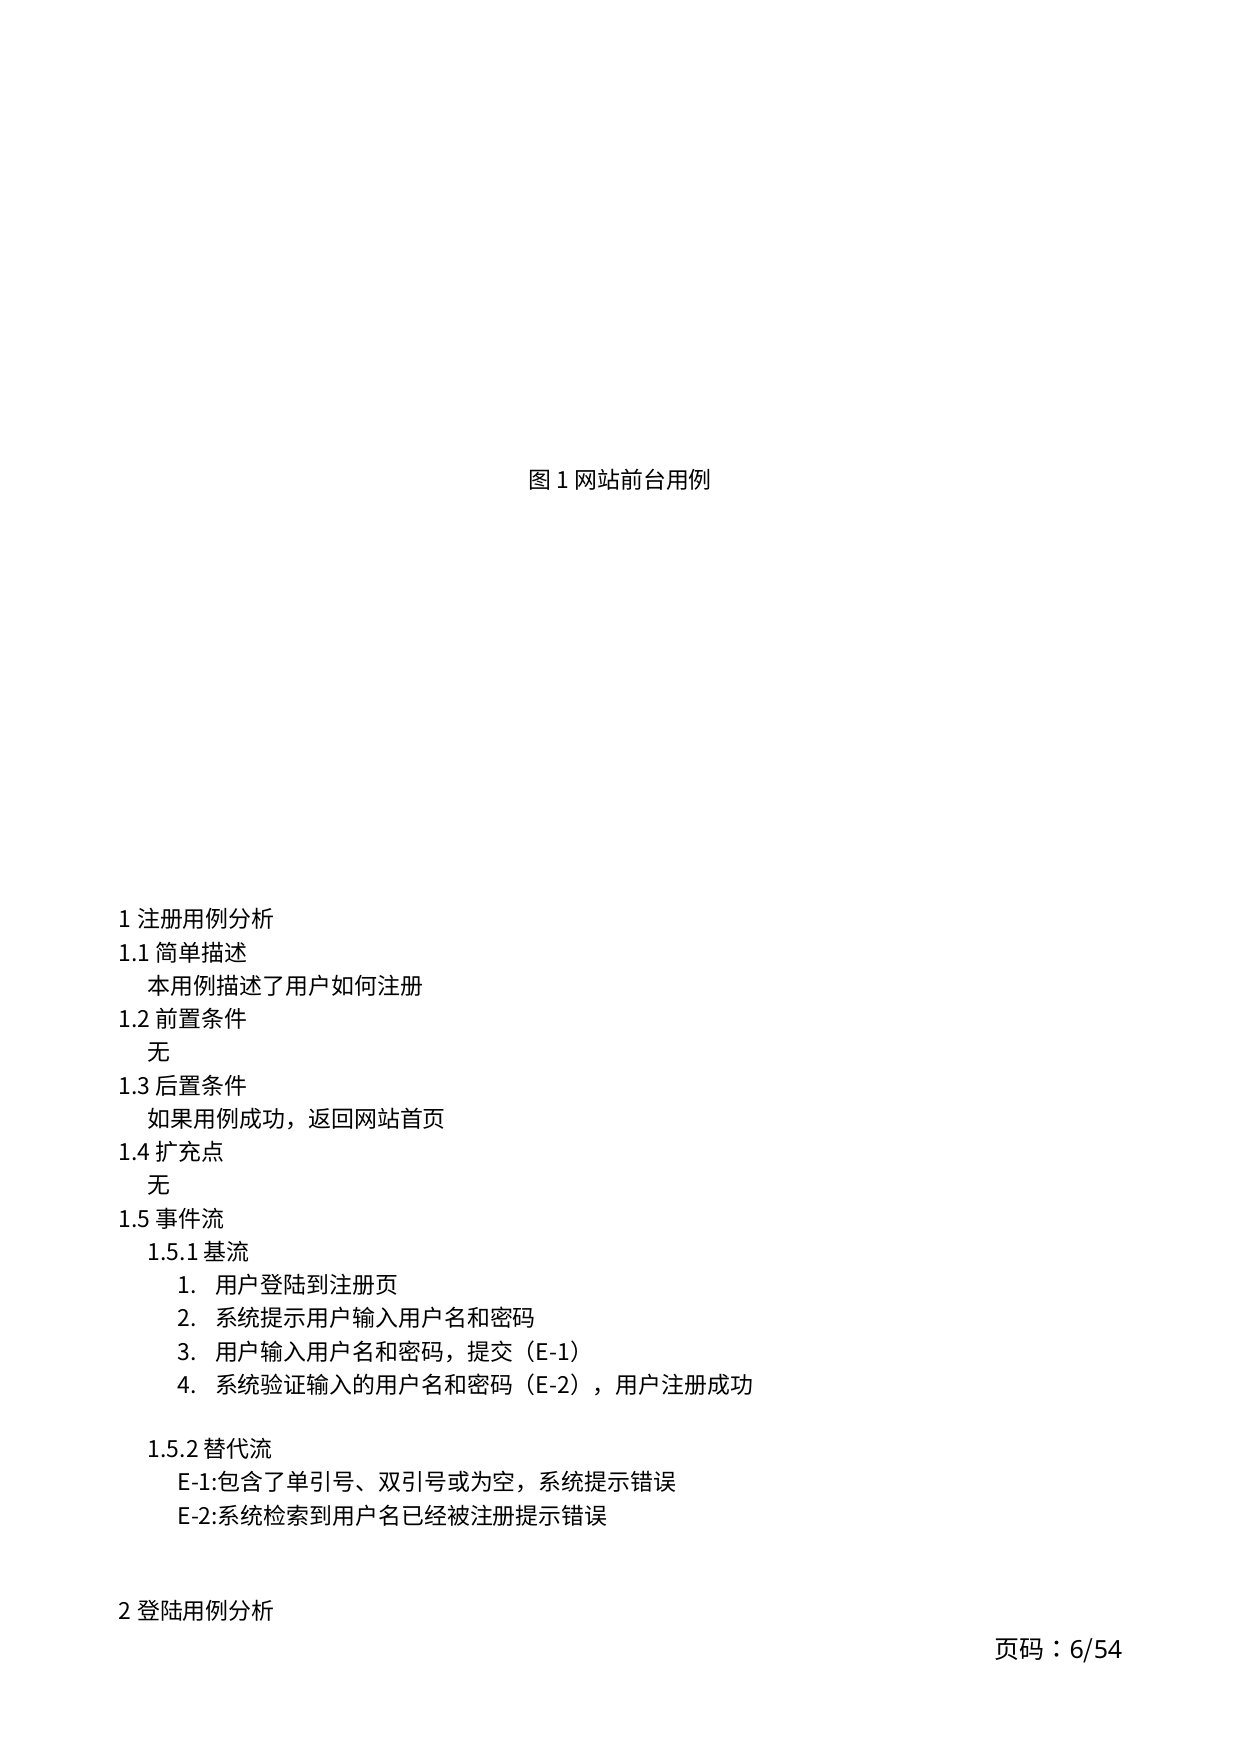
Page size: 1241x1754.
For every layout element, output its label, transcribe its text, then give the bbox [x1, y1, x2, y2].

text 1.1 简单描述 [118, 934, 1122, 968]
text 如果用例成功，返回网站首页 [118, 1101, 1122, 1134]
text 2 登陆用例分析 [118, 1593, 1122, 1626]
text E-1:包含了单引号、双引号或为空，系统提示错误 [118, 1464, 1122, 1497]
text 1.2 前置条件 [118, 1001, 1122, 1034]
list 系统提示用户输入用户名和密码 [156, 1300, 1122, 1333]
list 用户登陆到注册页 [156, 1267, 1122, 1300]
text 1.5 事件流 [118, 1200, 1122, 1234]
text 1.4 扩充点 [118, 1134, 1122, 1167]
text 1.5.2 替代流 [118, 1431, 1122, 1464]
text 无 [118, 1034, 1122, 1067]
text 无 [118, 1167, 1122, 1200]
text 1 注册用例分析 [118, 901, 1122, 934]
text 图1 网站前台用例 [118, 462, 1122, 495]
list 用户输入用户名和密码，提交（E-1） [156, 1333, 1122, 1367]
text 本用例描述了用户如何注册 [118, 968, 1122, 1001]
list 系统验证输入的用户名和密码（E-2），用户注册成功 [156, 1367, 1122, 1400]
text E-2:系统检索到用户名已经被注册提示错误 [118, 1497, 1122, 1531]
text 1.3 后置条件 [118, 1067, 1122, 1101]
text 1.5.1 基流 [118, 1234, 1122, 1267]
